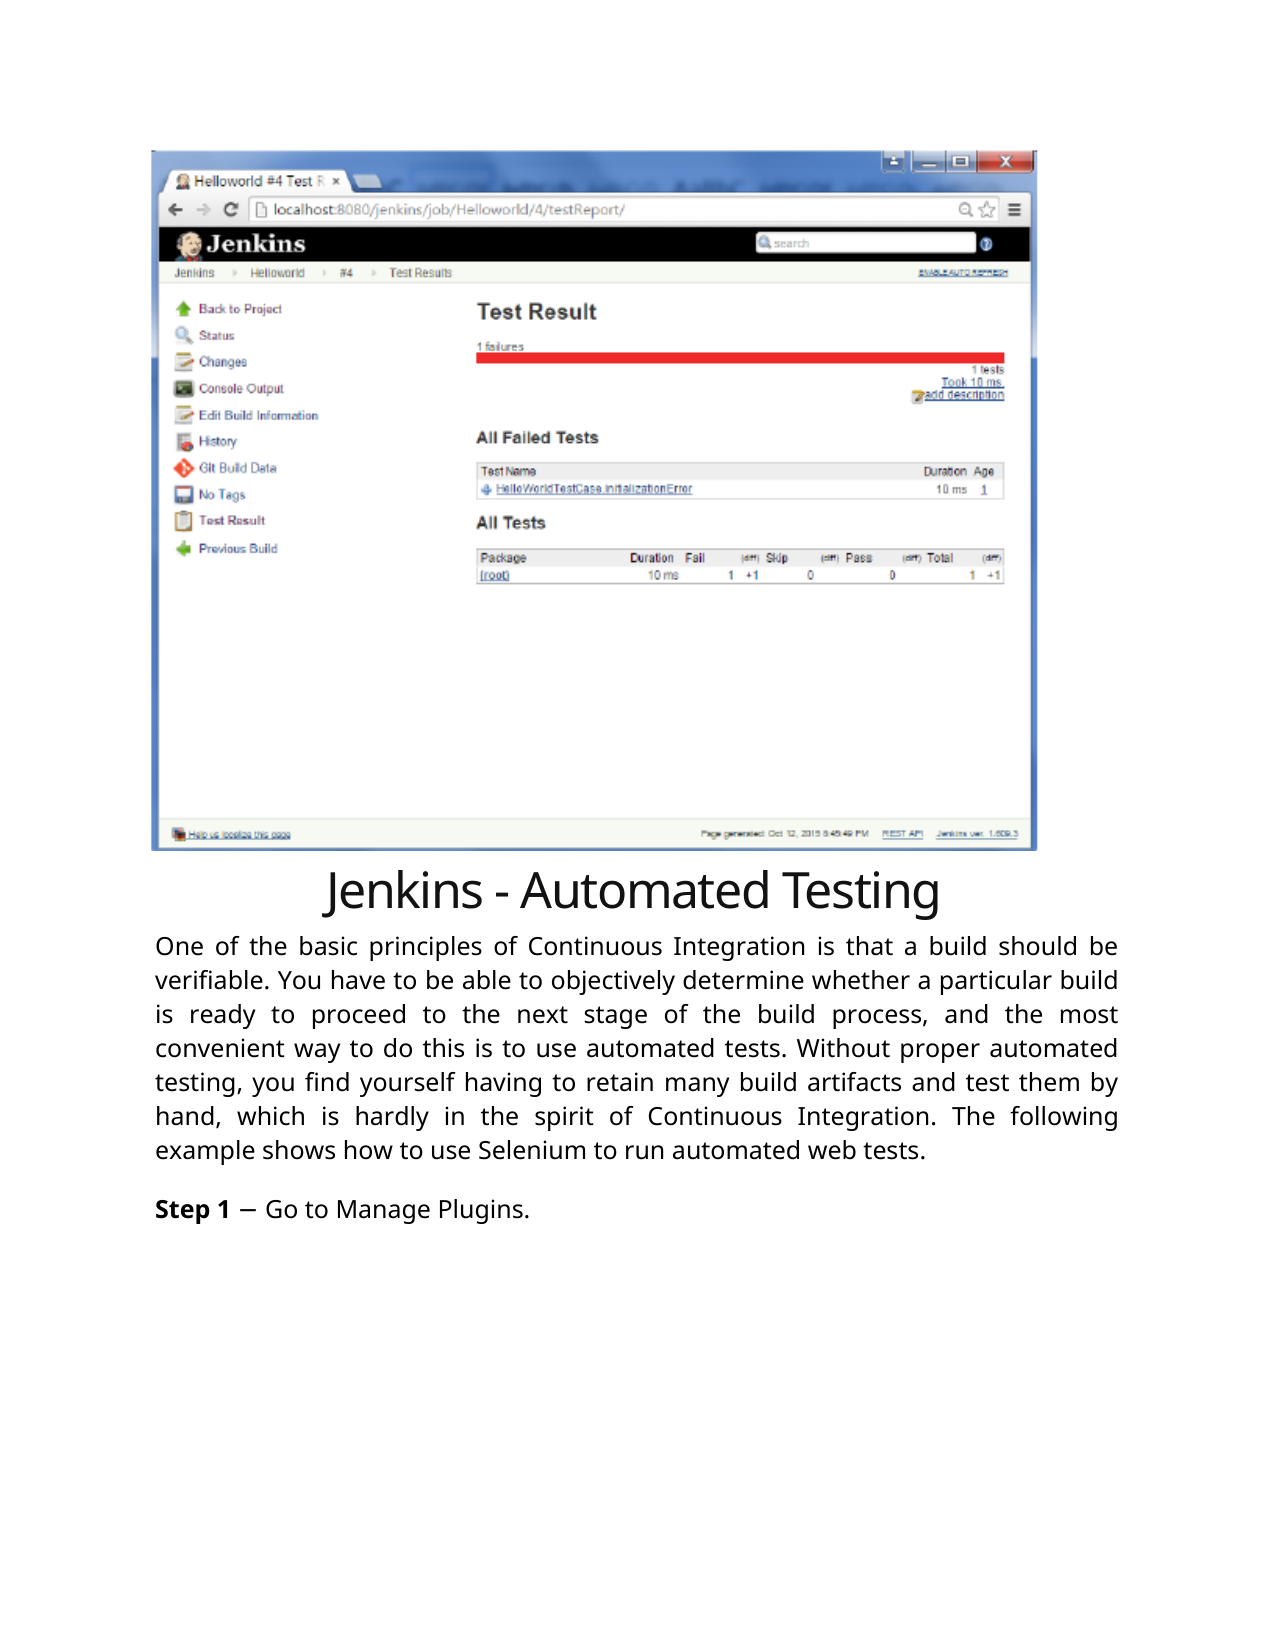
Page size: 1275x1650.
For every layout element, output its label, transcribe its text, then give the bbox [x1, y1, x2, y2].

text One of the basic principles of Continuous Integration is that a build should be verifiable. You have to be able to objectively determine whether a particular build is ready to proceed to the next stage of the build process, and the most convenient way to do this is to use automated tests. Without proper automated testing, you find yourself having to retain many build artifacts and test them by hand, which is hardly in the spirit of Continuous Integration. The following example shows how to use Selenium to run automated web tests. [155, 929, 1120, 1167]
text Step 1 − Go to Manage Plugins. [155, 1192, 1120, 1226]
picture [150, 150, 1039, 851]
text Jenkins - Automated Testing [150, 856, 1120, 924]
